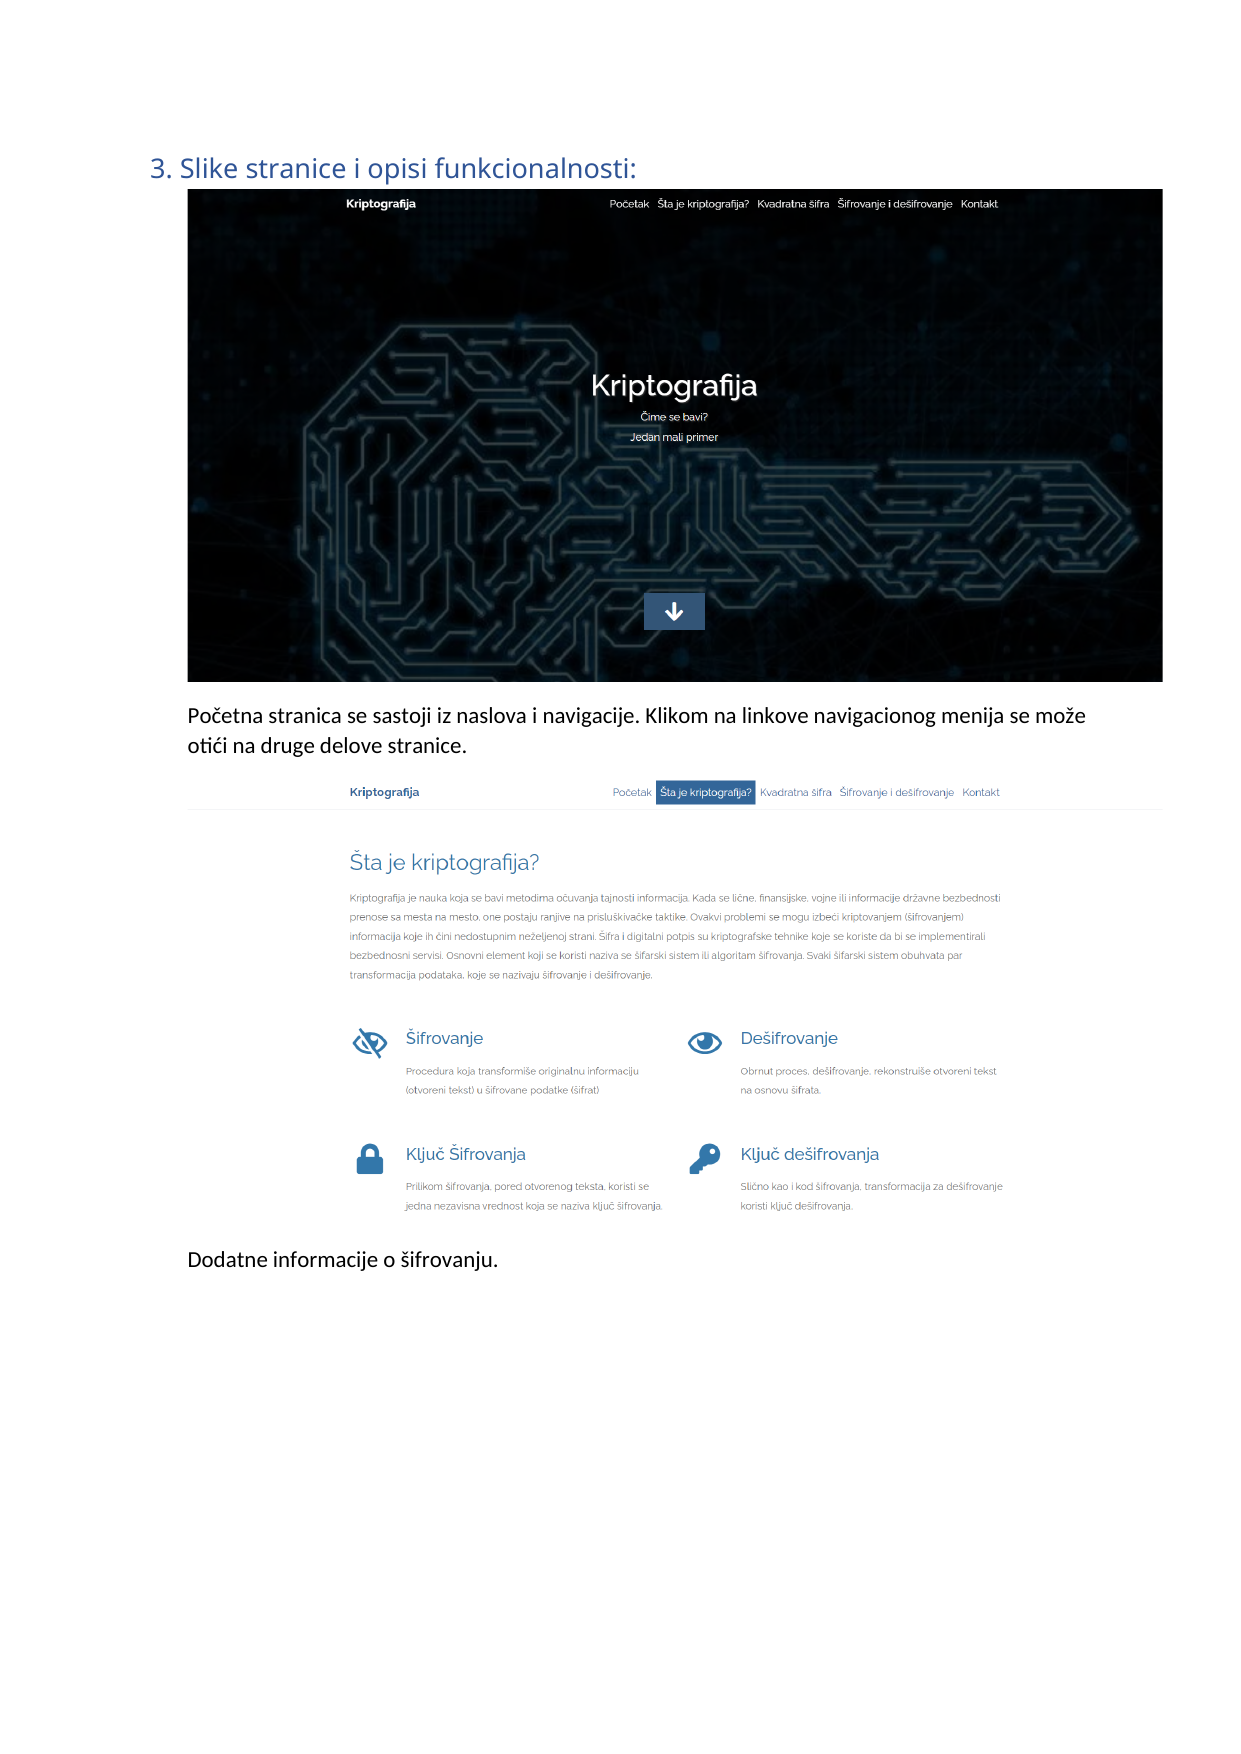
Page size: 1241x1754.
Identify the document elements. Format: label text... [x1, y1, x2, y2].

text Početna stranica se sastoji iz naslova i navigacije. Klikom na linkove navigacionog menija se može otići na druge delove stranice. [187, 701, 1090, 759]
text Dodatne informacije o šifrovanju. [187, 1245, 1090, 1273]
picture [187, 777, 1163, 1227]
picture [187, 189, 1163, 682]
subtitle 3. Slike stranice i opisi funkcionalnosti: [150, 150, 1090, 187]
